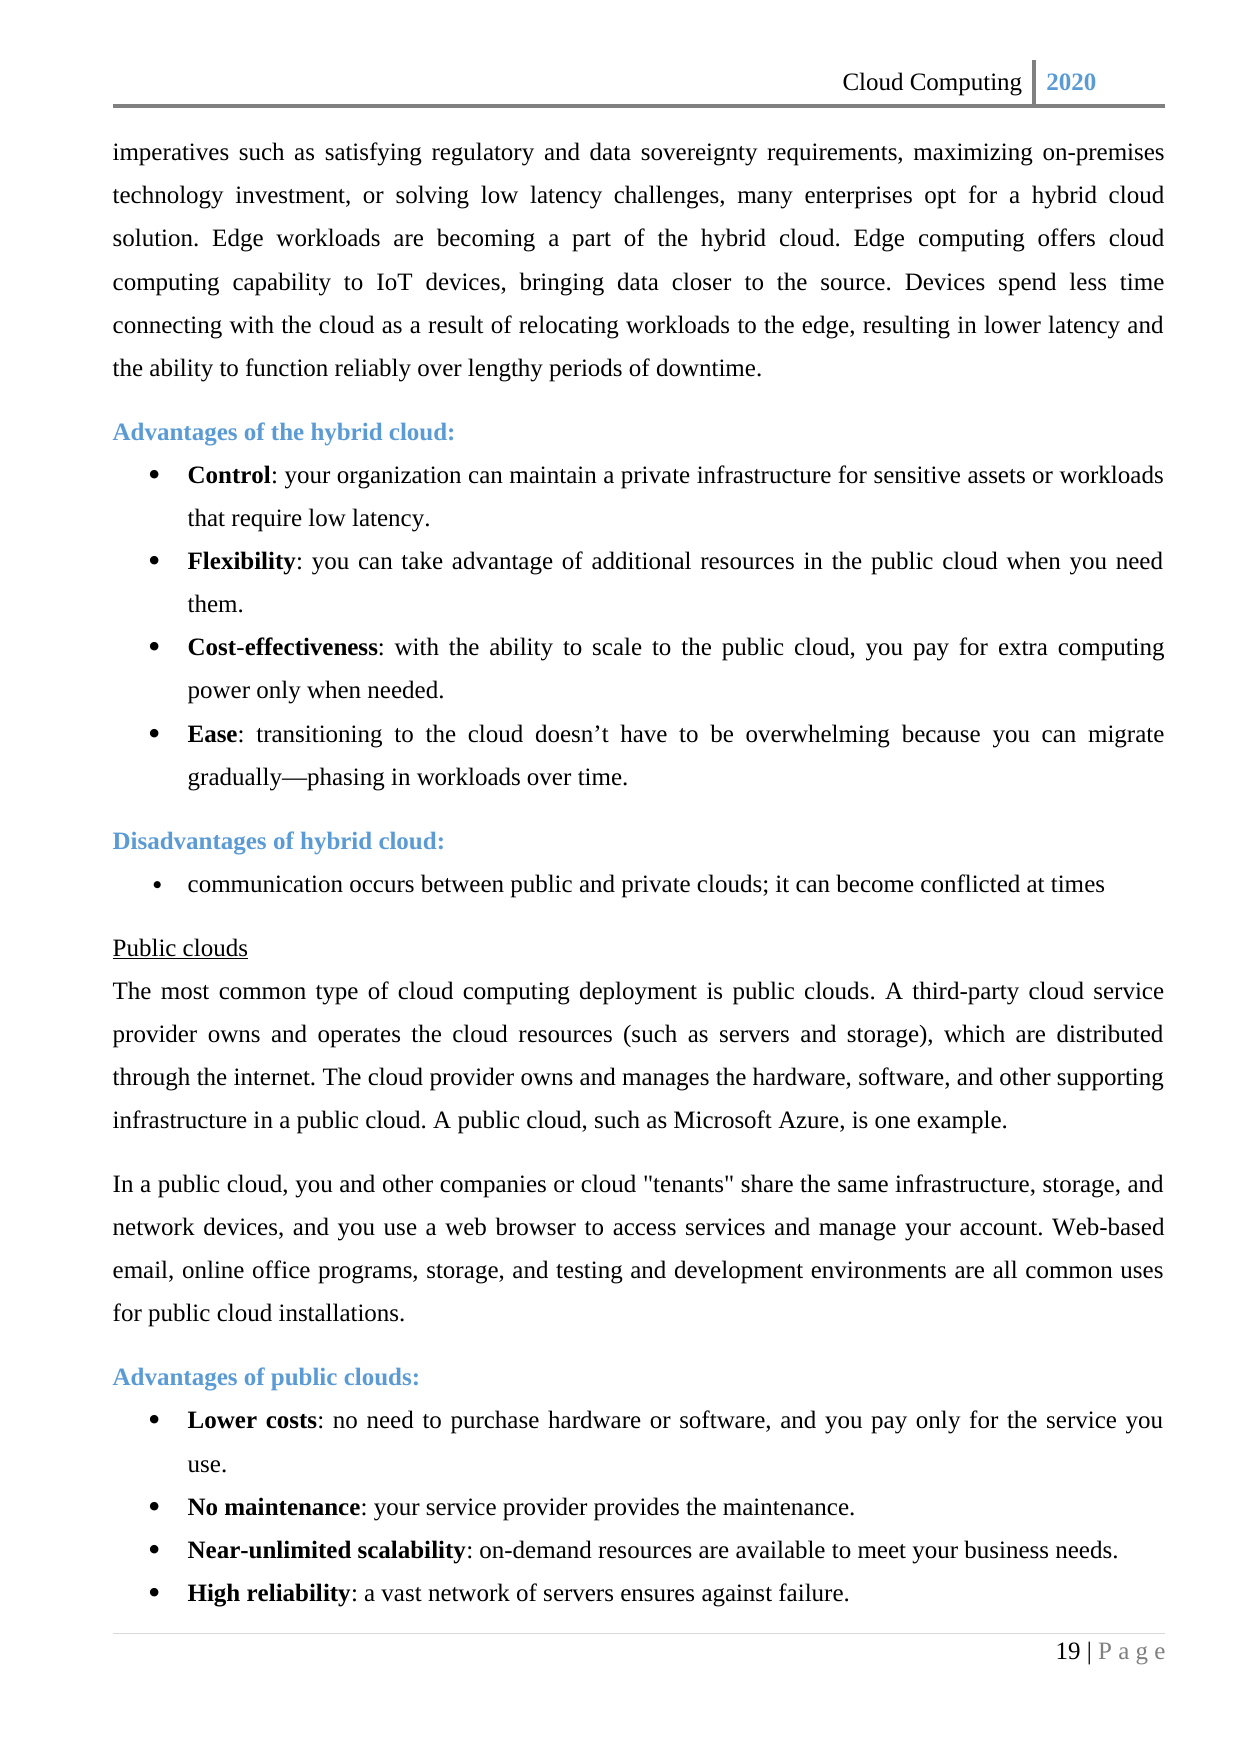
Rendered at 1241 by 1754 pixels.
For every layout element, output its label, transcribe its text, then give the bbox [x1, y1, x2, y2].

list Near-unlimited scalability: on-demand resources are available to meet your business needs. [150, 1535, 1165, 1564]
list communication occurs between public and private clouds; it can become conflicted at times [153, 869, 1165, 898]
list Cost-effectiveness: with the ability to scale to the public cloud, you pay for extra computing power only when needed. [150, 632, 1165, 704]
subtitle Public clouds [112, 933, 1165, 961]
list High reliability: a vast network of servers ensures against failure. [150, 1578, 1165, 1607]
text The most common type of cloud computing deployment is public clouds. A third-party cloud service provider owns and operates the cloud resources (such as servers and storage), which are distributed through the internet. The cloud provider owns and manages the hardware, software, and other supporting infrastructure in a public cloud. A public cloud, such as Microsoft Azure, is one example. [112, 976, 1165, 1134]
list Control: your organization can maintain a private infrastructure for sensitive assets or workloads that require low latency. [150, 460, 1165, 532]
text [112, 137, 1165, 382]
list Ease: transitioning to the cloud doesn’t have to be overwhelming because you can migrate gradually—phasing in workloads over time. [150, 719, 1165, 791]
list Flexibility: you can take advantage of additional resources in the public cloud when you need them. [150, 546, 1165, 618]
text In a public cloud, you and other companies or cloud "tenants" share the same infrastructure, storage, and network devices, and you use a web browser to access services and manage your account. Web-based email, online office programs, storage, and testing and development environments are all common uses for public cloud installations. [112, 1169, 1165, 1327]
subtitle Advantages of the hybrid cloud: [112, 417, 1165, 446]
subtitle Disadvantages of hybrid cloud: [112, 826, 1165, 854]
list No maintenance: your service provider provides the maintenance. [150, 1492, 1165, 1521]
subtitle Advantages of public clouds: [112, 1362, 1165, 1391]
list Lower costs: no need to purchase hardware or software, and you pay only for the service you use. [150, 1406, 1165, 1477]
